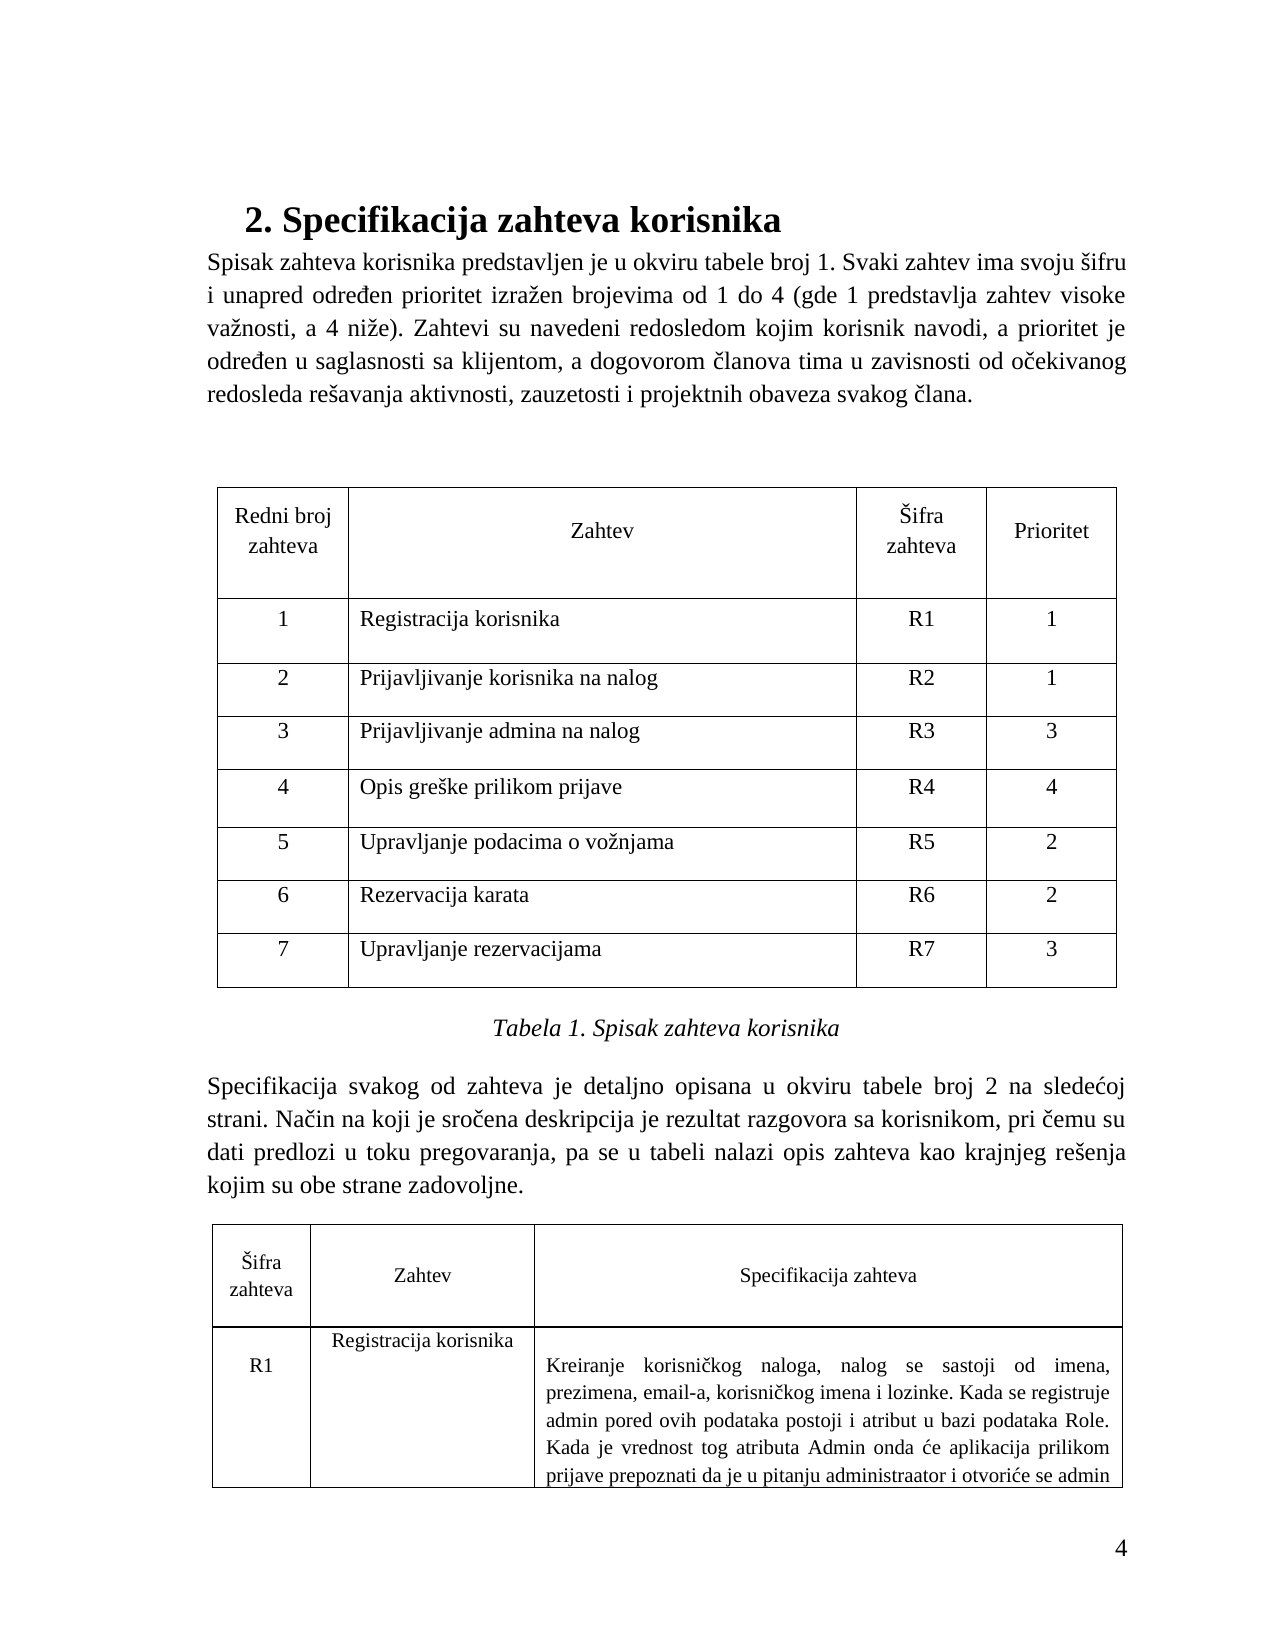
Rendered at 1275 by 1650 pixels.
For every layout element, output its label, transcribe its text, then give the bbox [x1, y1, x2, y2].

table_header Redni broj zahteva [218, 488, 348, 598]
table_header Šifra zahteva [213, 1225, 310, 1326]
table_cell 6 [218, 881, 348, 933]
table_cell Opis greške prilikom prijave [349, 770, 856, 827]
text Tabela 1. Spisak zahteva korisnika [207, 1013, 1127, 1041]
table_cell 1 [987, 664, 1116, 716]
subtitle Specifikacija zahteva korisnika [244, 198, 1127, 241]
table_cell R7 [857, 934, 986, 987]
table_header Specifikacija zahteva [535, 1225, 1122, 1326]
text Spisak zahteva korisnika predstavljen je u okviru tabele broj 1. Svaki zahtev ima svoju šifru i unapred određen prioritet izražen brojevima od 1 do 4 (gde 1 predstavlja zahtev visoke važnosti, a 4 niže). Zahtevi su navedeni redosledom kojim korisnik navodi, a prioritet je određen u saglasnosti sa klijentom, a dogovorom članova tima u zavisnosti od očekivanog redosleda rešavanja aktivnosti, zauzetosti i projektnih obaveza svakog člana. [207, 247, 1127, 408]
table_cell 4 [218, 770, 348, 827]
table_cell 7 [218, 934, 348, 987]
table_header Zahtev [349, 488, 856, 598]
table_cell R4 [857, 770, 986, 827]
table_cell R5 [857, 828, 986, 880]
table_cell 3 [218, 717, 348, 769]
table_cell Prijavljivanje admina na nalog [349, 717, 856, 769]
table_cell R1 [857, 599, 986, 663]
table_cell R6 [857, 881, 986, 933]
table_cell R1 [213, 1328, 310, 1487]
table_header Zahtev [311, 1225, 534, 1326]
table_cell Rezervacija karata [349, 881, 856, 933]
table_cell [535, 1328, 1122, 1487]
table_cell 2 [218, 664, 348, 716]
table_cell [311, 1328, 534, 1487]
table_cell 4 [987, 770, 1116, 827]
table_cell Upravljanje podacima o vožnjama [349, 828, 856, 880]
table_header Prioritet [987, 488, 1116, 598]
text Specifikacija svakog od zahteva je detaljno opisana u okviru tabele broj 2 na sledećoj strani. Način na koji je sročena deskripcija je rezultat razgovora sa korisnikom, pri čemu su dati predlozi u toku pregovaranja, pa se u tabeli nalazi opis zahteva kao krajnjeg rešenja kojim su obe strane zadovoljne. [207, 1071, 1127, 1198]
table_cell R2 [857, 664, 986, 716]
table_cell 5 [218, 828, 348, 880]
table_cell Registracija korisnika [349, 599, 856, 663]
table_cell 1 [218, 599, 348, 663]
table_cell Upravljanje rezervacijama [349, 934, 856, 987]
table_cell 3 [987, 934, 1116, 987]
table_cell 2 [987, 881, 1116, 933]
table_header Šifra zahteva [857, 488, 986, 598]
table_cell 3 [987, 717, 1116, 769]
table_cell 1 [987, 599, 1116, 663]
table_cell Prijavljivanje korisnika na nalog [349, 664, 856, 716]
table_cell 2 [987, 828, 1116, 880]
table_cell R3 [857, 717, 986, 769]
